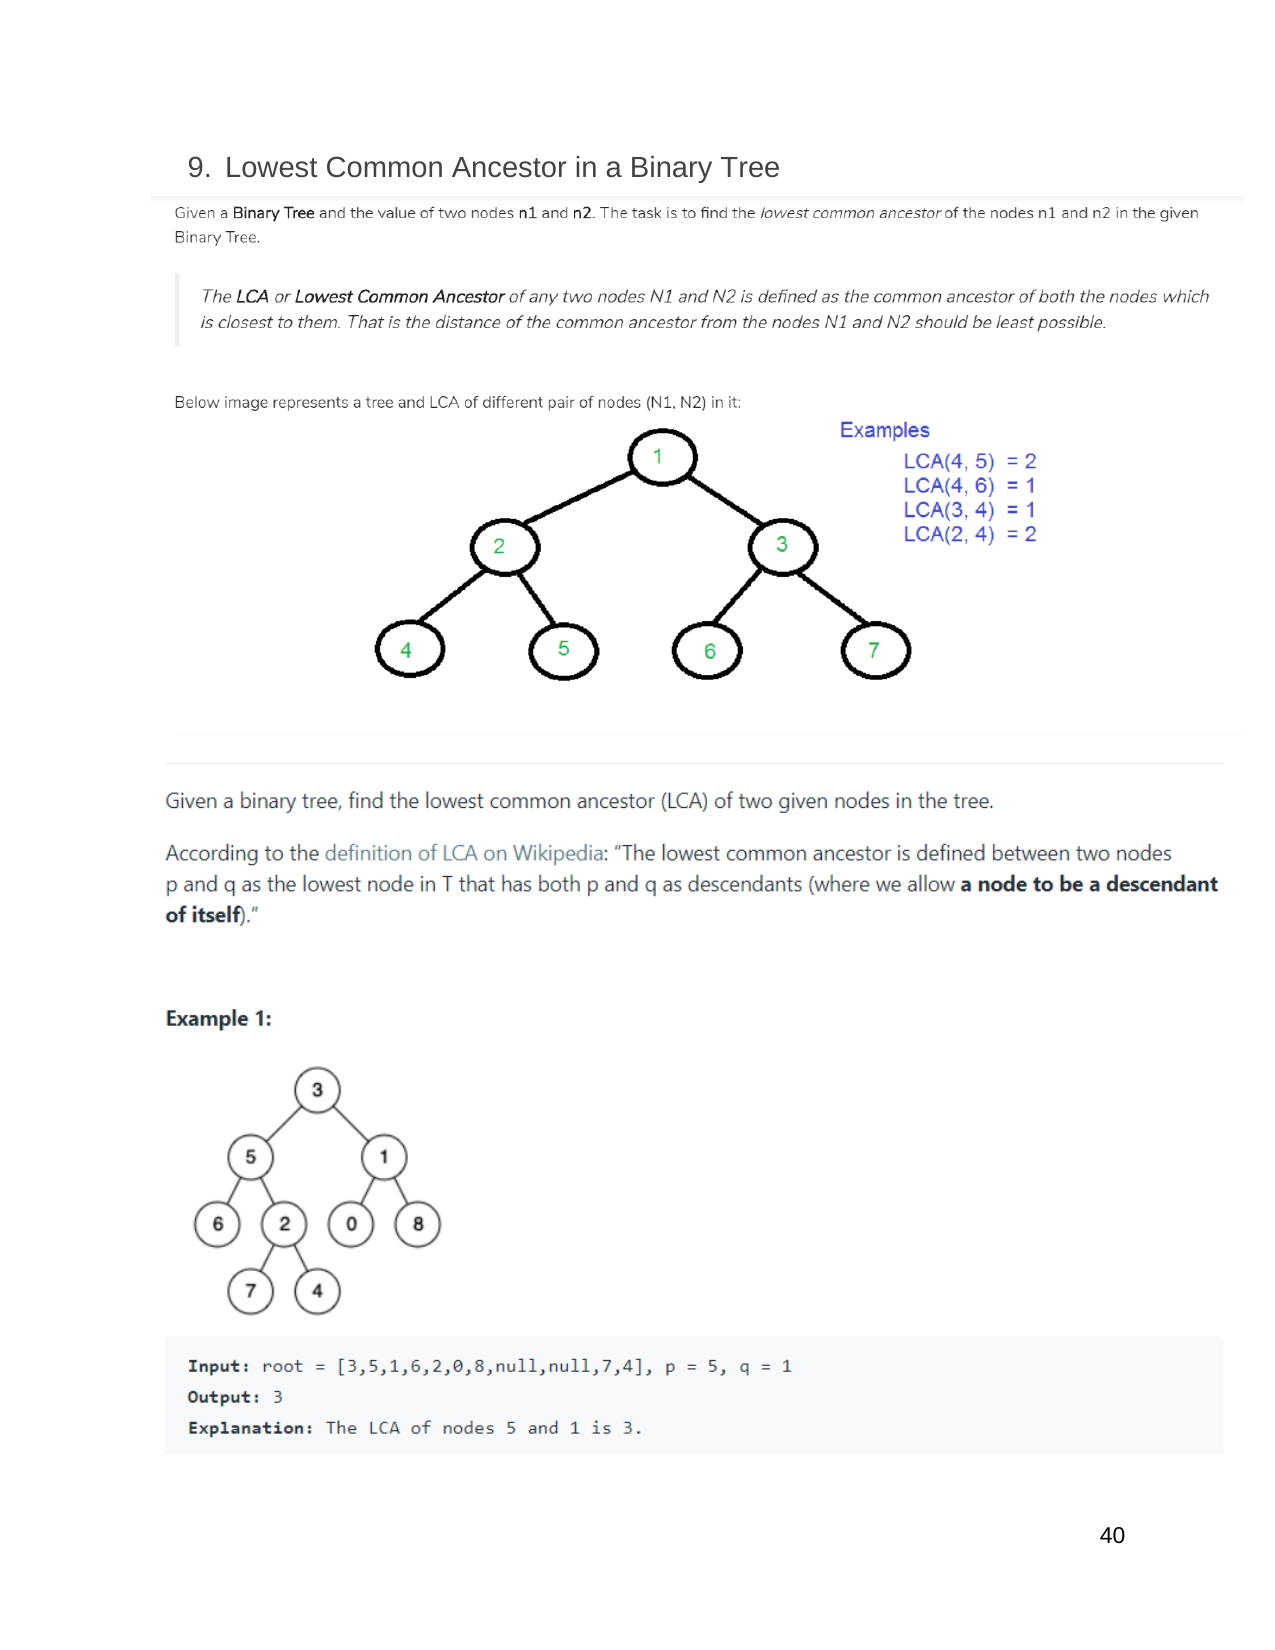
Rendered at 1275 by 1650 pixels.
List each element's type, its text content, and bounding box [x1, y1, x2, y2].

picture [150, 196, 1244, 760]
picture [150, 763, 1245, 1454]
subtitle Lowest Common Ancestor in a Binary Tree [187, 150, 1125, 183]
